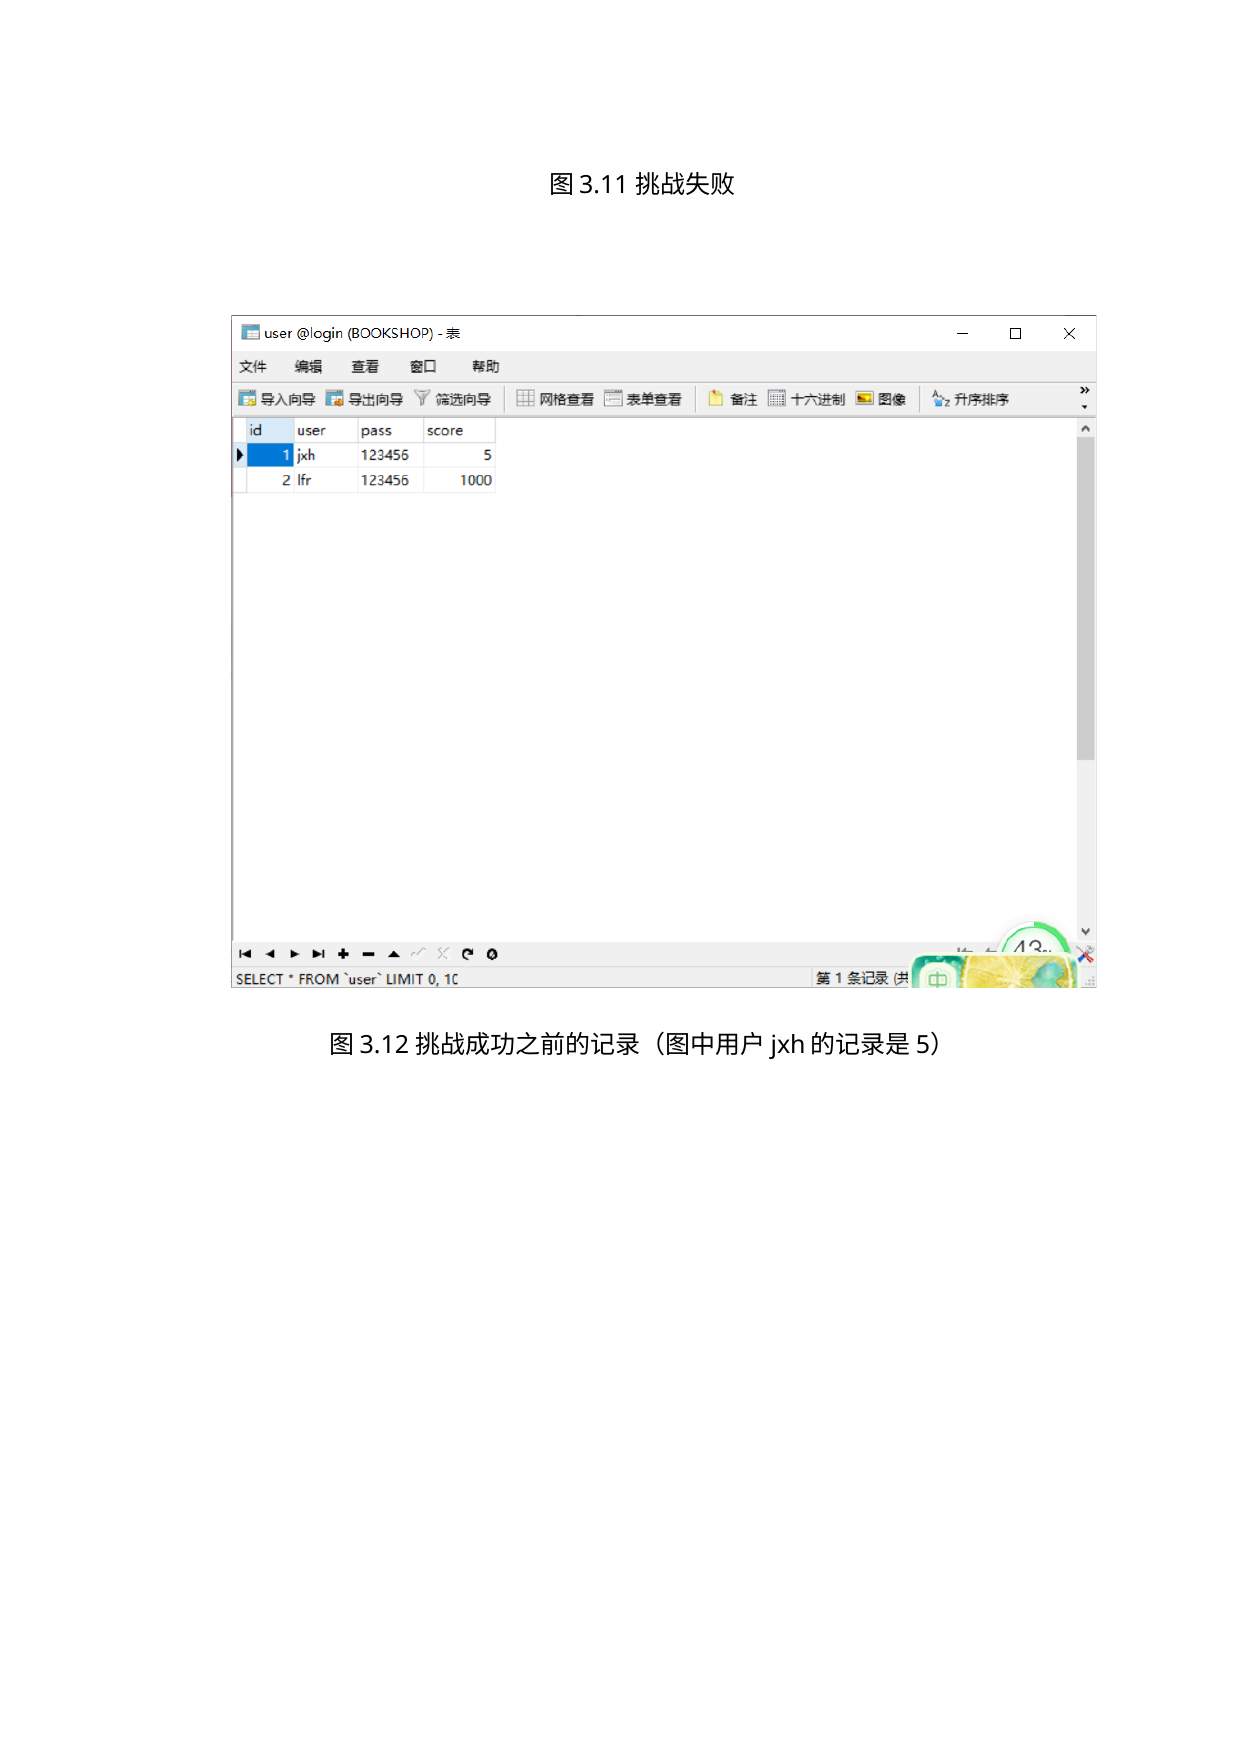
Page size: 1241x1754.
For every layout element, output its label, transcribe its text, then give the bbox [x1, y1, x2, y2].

picture [231, 315, 1097, 988]
text 图3.12 挑战成功之前的记录（图中用户jxh的记录是5） [187, 1010, 1053, 1075]
text 图3.11 挑战失败 [187, 150, 1053, 215]
